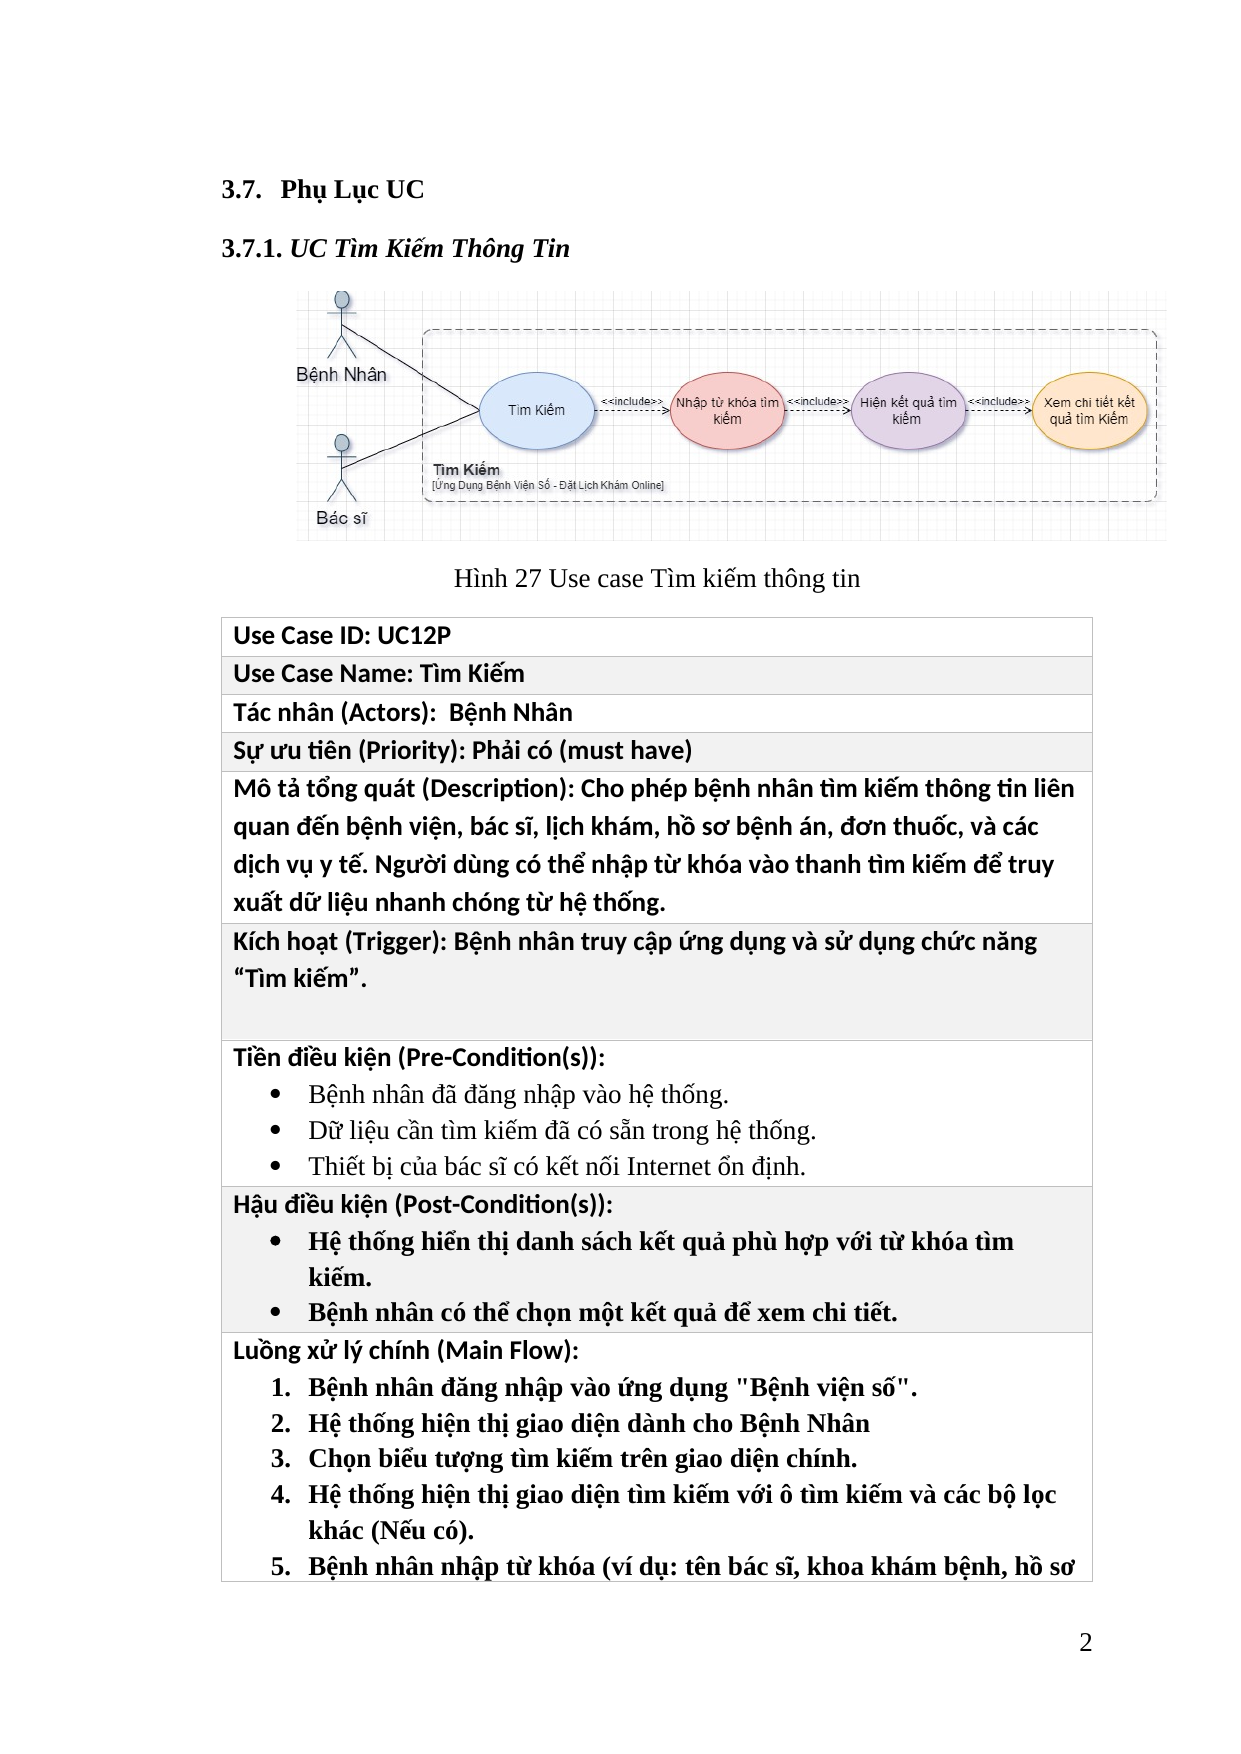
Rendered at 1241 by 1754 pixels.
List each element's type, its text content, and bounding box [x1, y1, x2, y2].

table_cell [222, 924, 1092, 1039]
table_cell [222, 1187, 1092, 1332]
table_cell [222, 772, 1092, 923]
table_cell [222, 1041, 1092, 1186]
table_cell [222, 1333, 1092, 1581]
picture [296, 291, 1167, 541]
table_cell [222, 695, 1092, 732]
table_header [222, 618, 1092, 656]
subtitle UC Tìm Kiếm Thông Tin [221, 232, 1092, 263]
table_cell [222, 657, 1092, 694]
subtitle Phụ Lục UC [221, 173, 1092, 204]
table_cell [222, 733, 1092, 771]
